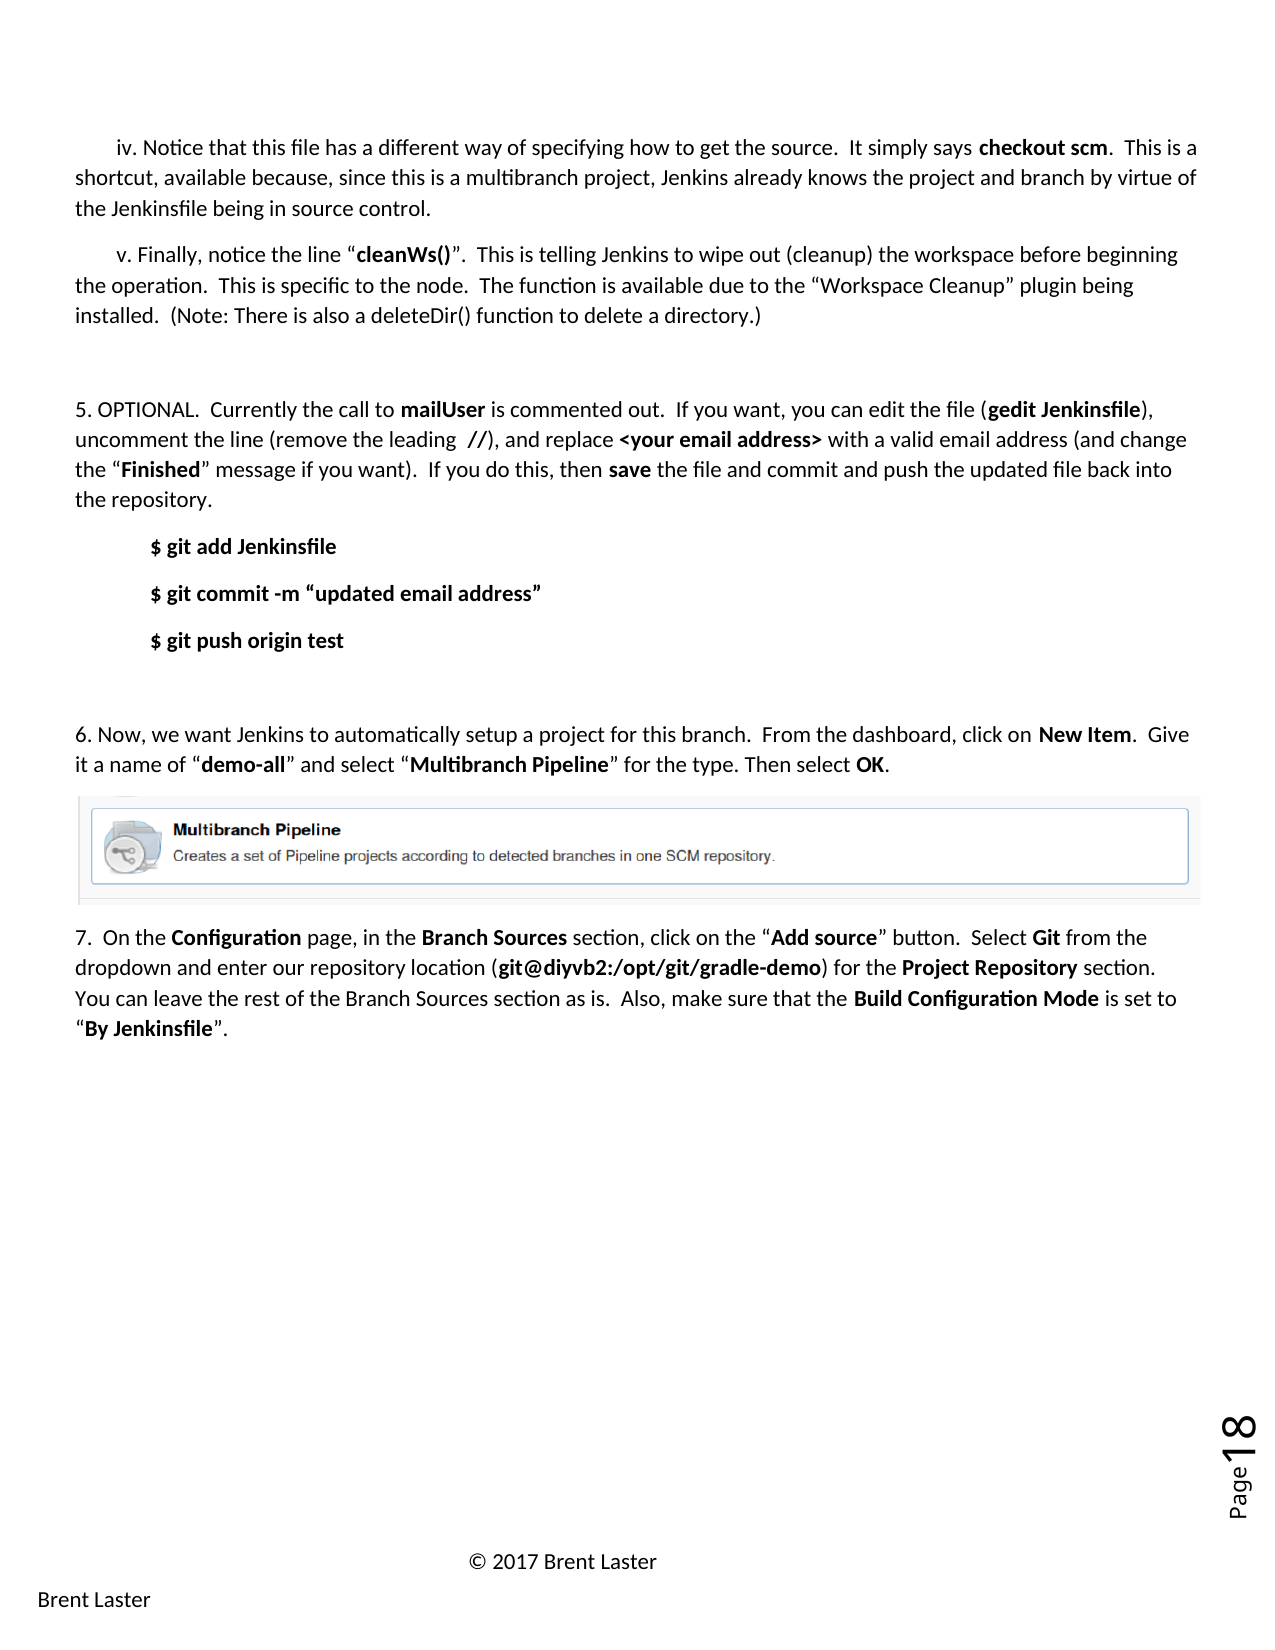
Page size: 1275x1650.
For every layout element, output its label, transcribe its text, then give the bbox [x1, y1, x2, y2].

text v. Finally, notice the line “cleanWs()”. This is telling Jenkins to wipe out (cleanup) the workspace before beginning the operation. This is specific to the node. The function is available due to the “Workspace Cleanup” plugin being installed. (Note: There is also a deleteDir() function to delete a directory.) [75, 241, 1200, 329]
text $ git add Jenkinsfile [75, 532, 1200, 560]
text $ git push origin test [75, 626, 1200, 654]
text 7. On the Configuration page, in the Branch Sources section, click on the “Add source” button. Select Git from the dropdown and enter our repository location (git@diyvb2:/opt/git/gradle-demo) for the Project Repository section. You can leave the rest of the Branch Sources section as is. Also, make sure that the Build Configuration Mode is set to “By Jenkinsfile”. [75, 923, 1200, 1042]
text $ git commit -m “updated email address” [75, 579, 1200, 607]
text 6. Now, we want Jenkins to automatically setup a project for this branch. From the dashboard, click on New Item. Give it a name of “demo-all” and select “Multibranch Pipeline” for the type. Then select OK. [75, 720, 1200, 778]
text 5. OPTIONAL. Currently the call to mailUser is commented out. If you want, you can edit the file (gedit Jenkinsfile), uncomment the line (remove the leading //), and replace <your email address> with a valid email address (and change the “Finished” message if you want). If you do this, then save the file and commit and push the updated file back into the repository. [75, 395, 1200, 513]
text iv. Notice that this file has a different way of specifying how to get the source. It simply says checkout scm. This is a shortcut, available because, since this is a multibranch project, Jenkins already knows the project and branch by virtue of the Jenkinsfile being in source control. [75, 133, 1200, 222]
picture [75, 796, 1200, 905]
